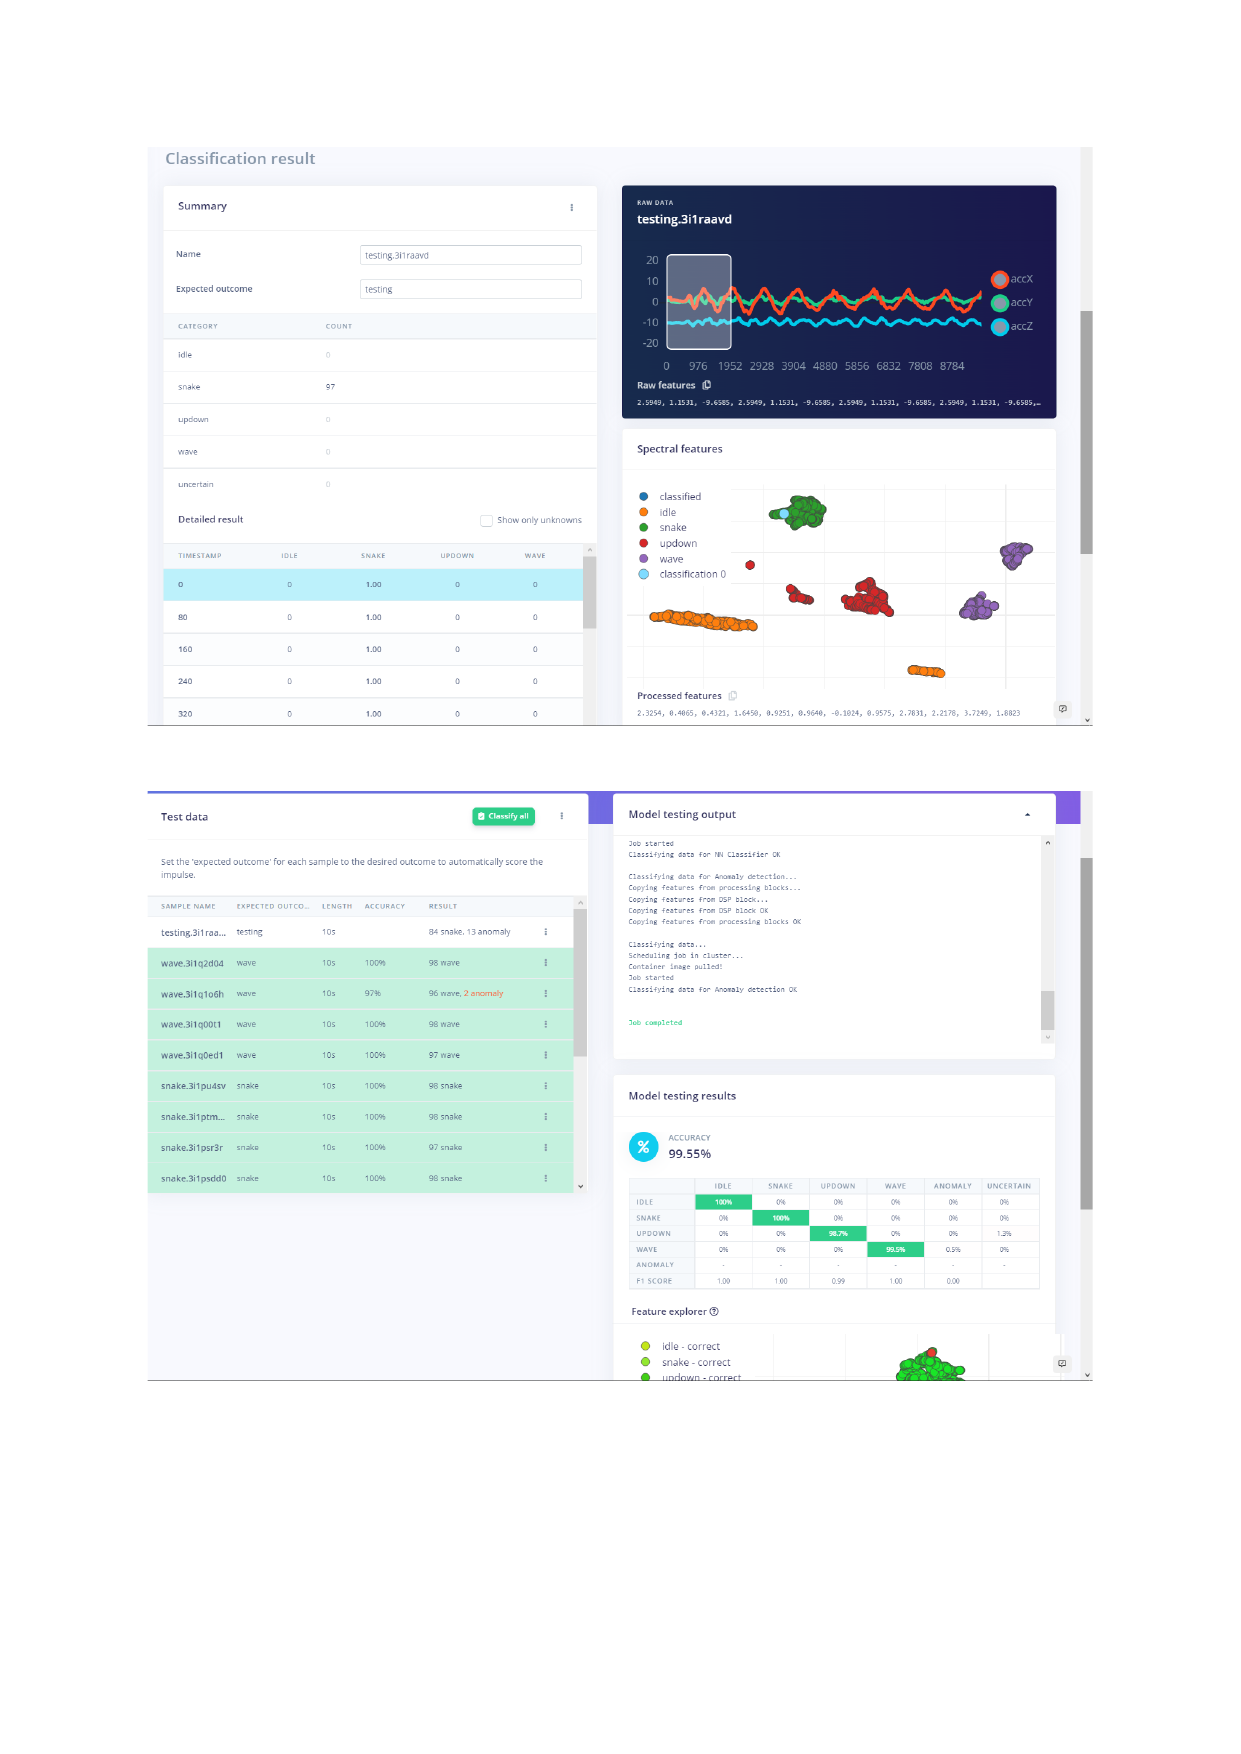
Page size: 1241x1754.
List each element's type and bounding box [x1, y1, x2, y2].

picture [147, 147, 1093, 726]
picture [147, 791, 1093, 1381]
